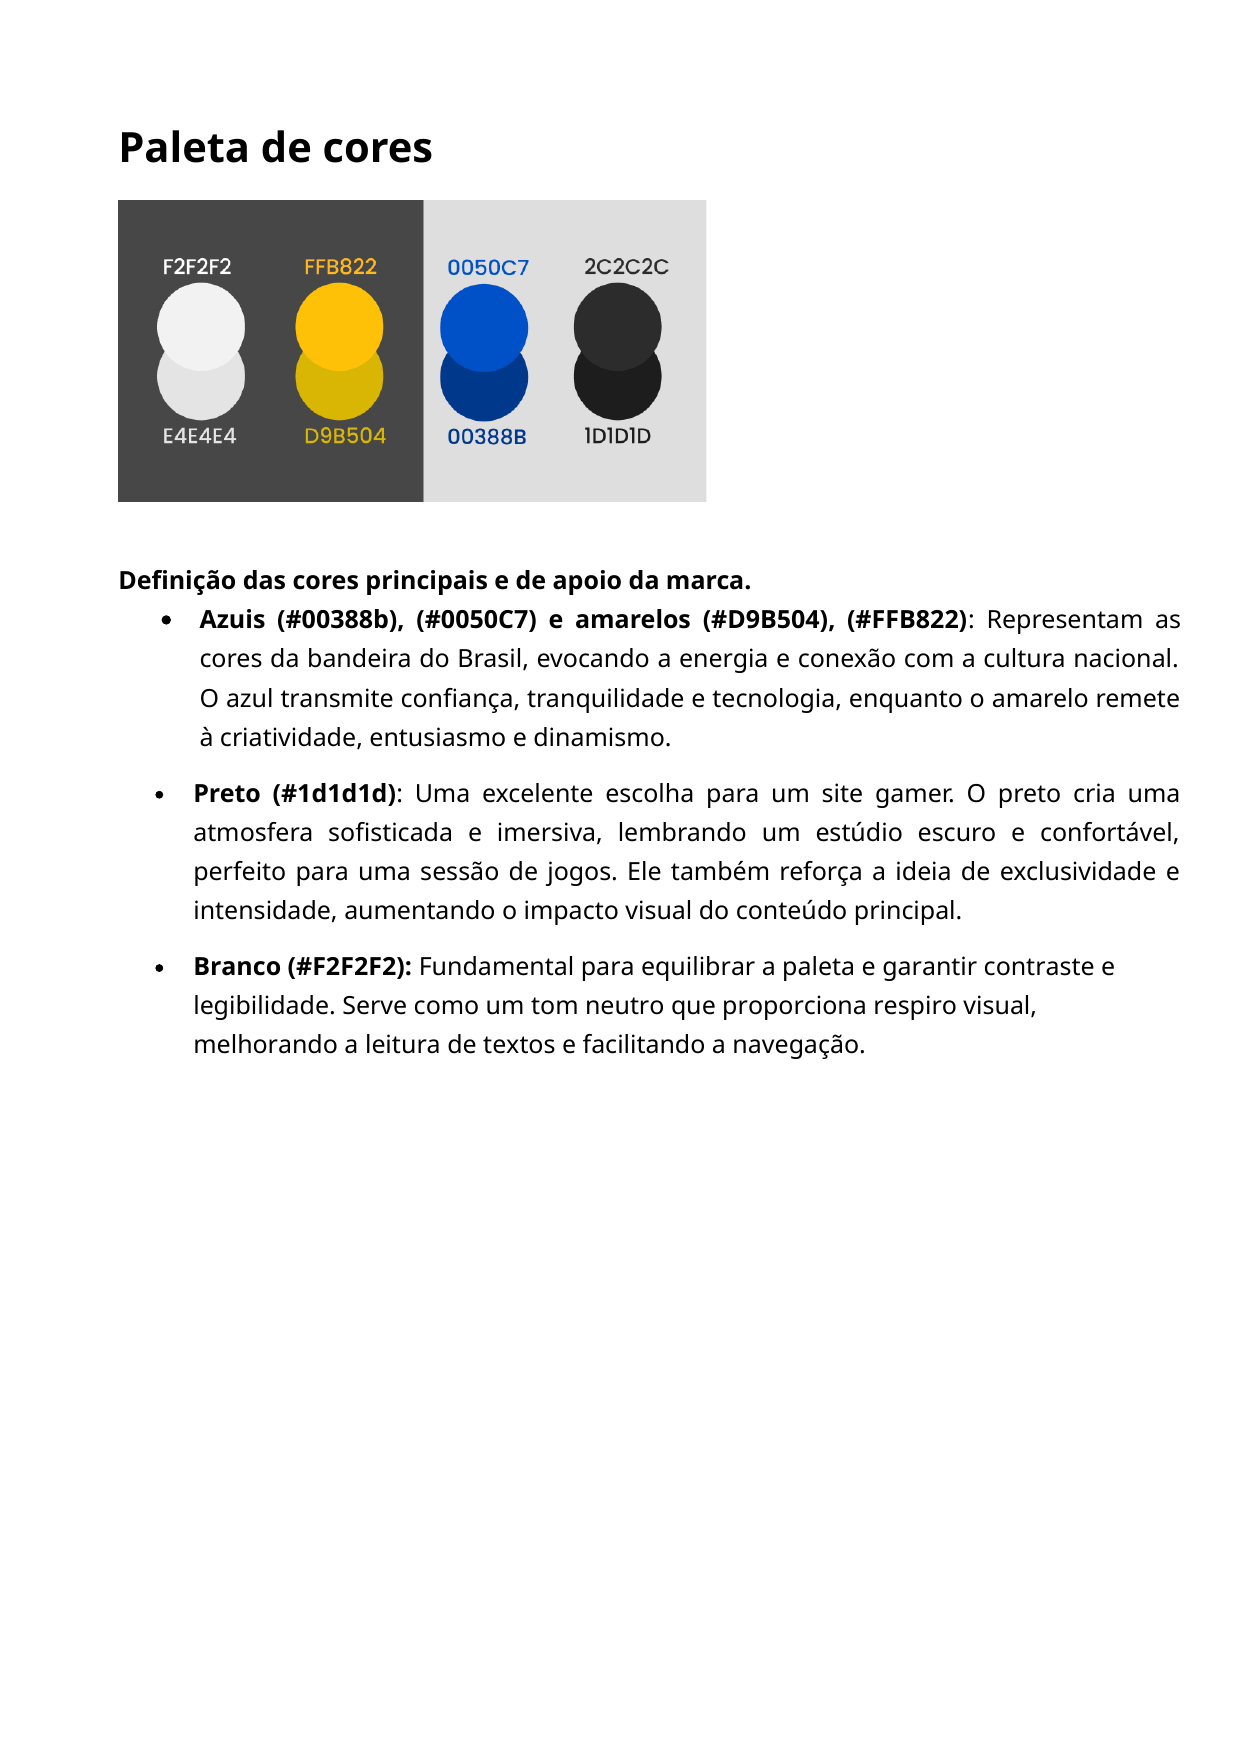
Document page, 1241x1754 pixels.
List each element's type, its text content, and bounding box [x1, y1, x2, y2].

text Definição das cores principais e de apoio da marca. [118, 563, 1181, 597]
picture [118, 200, 707, 502]
text Paleta de cores [118, 118, 1181, 175]
list Preto (#1d1d1d): Uma excelente escolha para um site gamer. O preto cria uma atmosfera sofisticada e imersiva, lembrando um estúdio escuro e confortável, perfeito para uma sessão de jogos. Ele também reforça a ideia de exclusividade e intensidade, aumentando o impacto visual do conteúdo principal. [156, 775, 1181, 927]
list Azuis (#00388b), (#0050C7) e amarelos (#D9B504), (#FFB822): Representam as cores da bandeira do Brasil, evocando a energia e conexão com a cultura nacional. O azul transmite confiança, tranquilidade e tecnologia, enquanto o amarelo remete à criatividade, entusiasmo e dinamismo. [162, 602, 1181, 753]
list Branco (#F2F2F2): Fundamental para equilibrar a paleta e garantir contraste e legibilidade. Serve como um tom neutro que proporciona respiro visual, melhorando a leitura de textos e facilitando a navegação. [156, 948, 1181, 1061]
